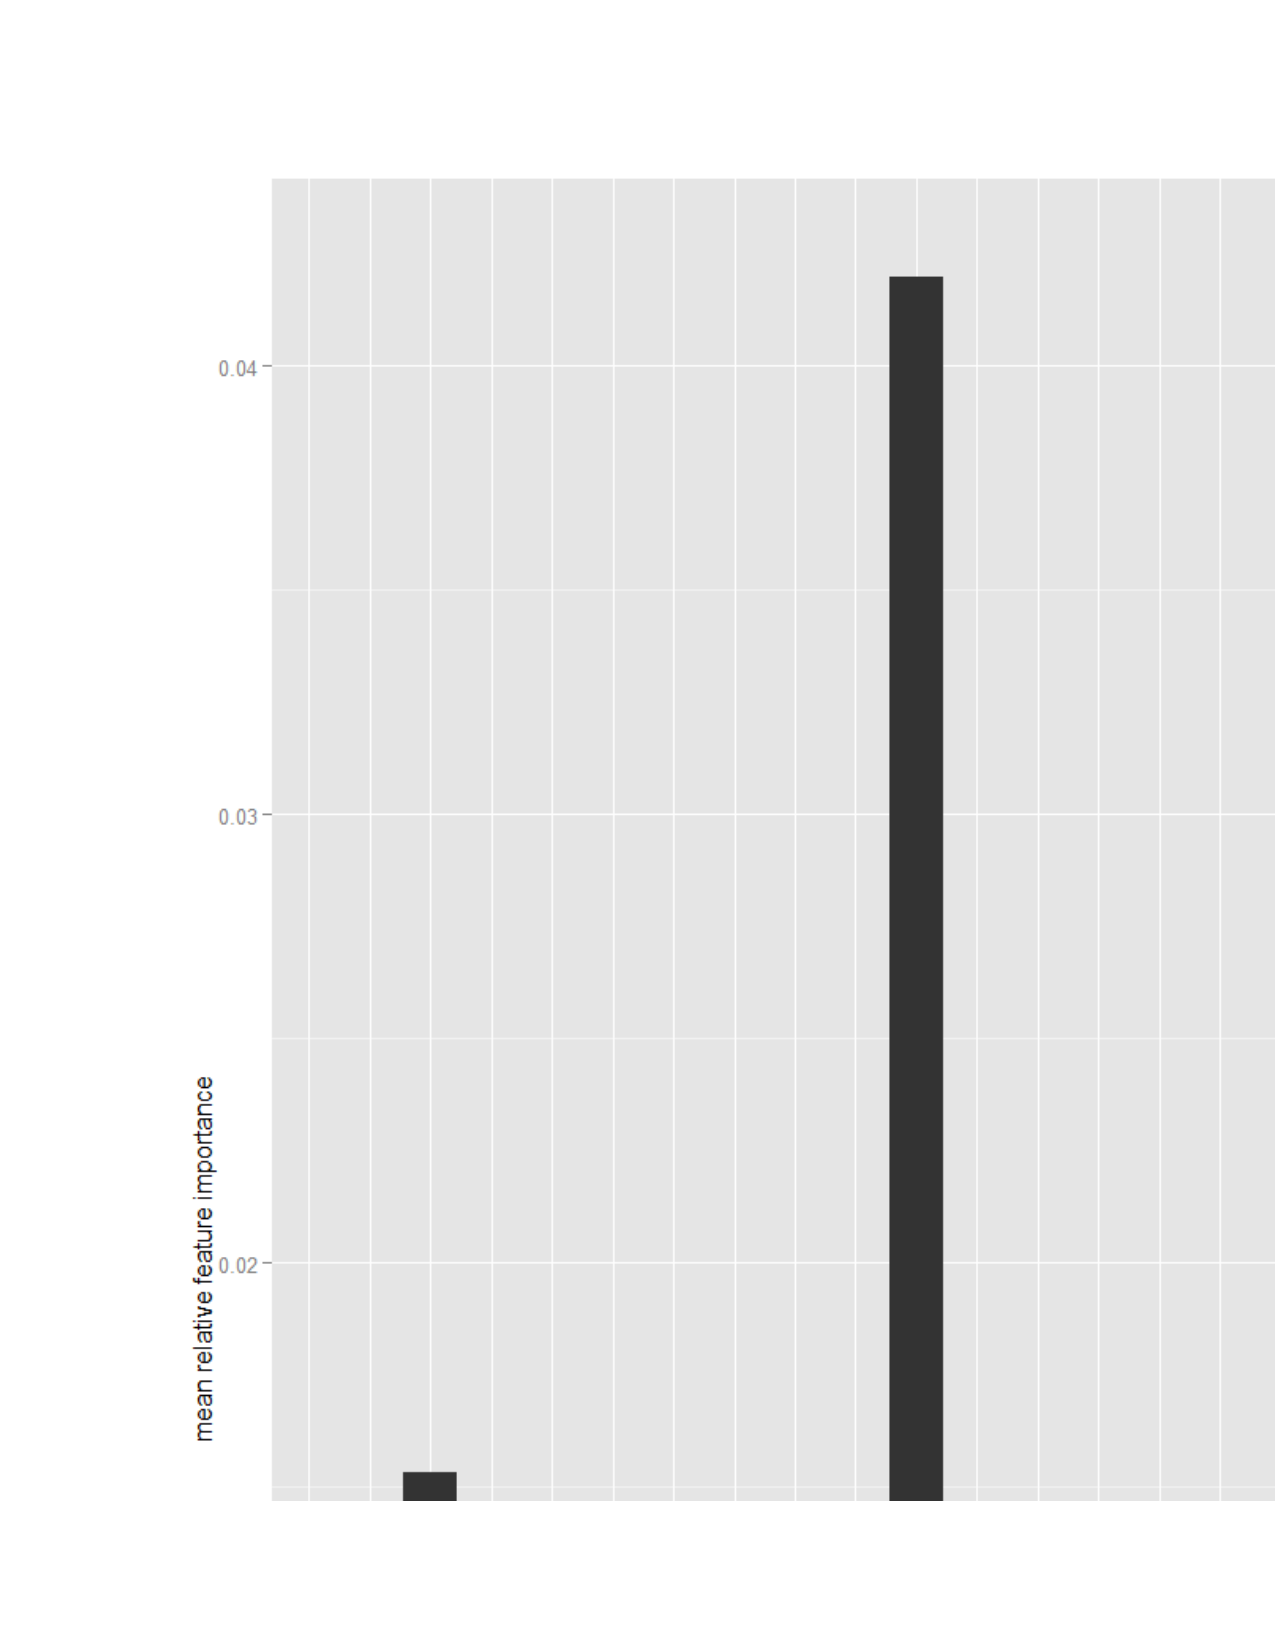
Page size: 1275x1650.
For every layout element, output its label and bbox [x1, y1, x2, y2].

picture [168, 150, 1275, 1501]
